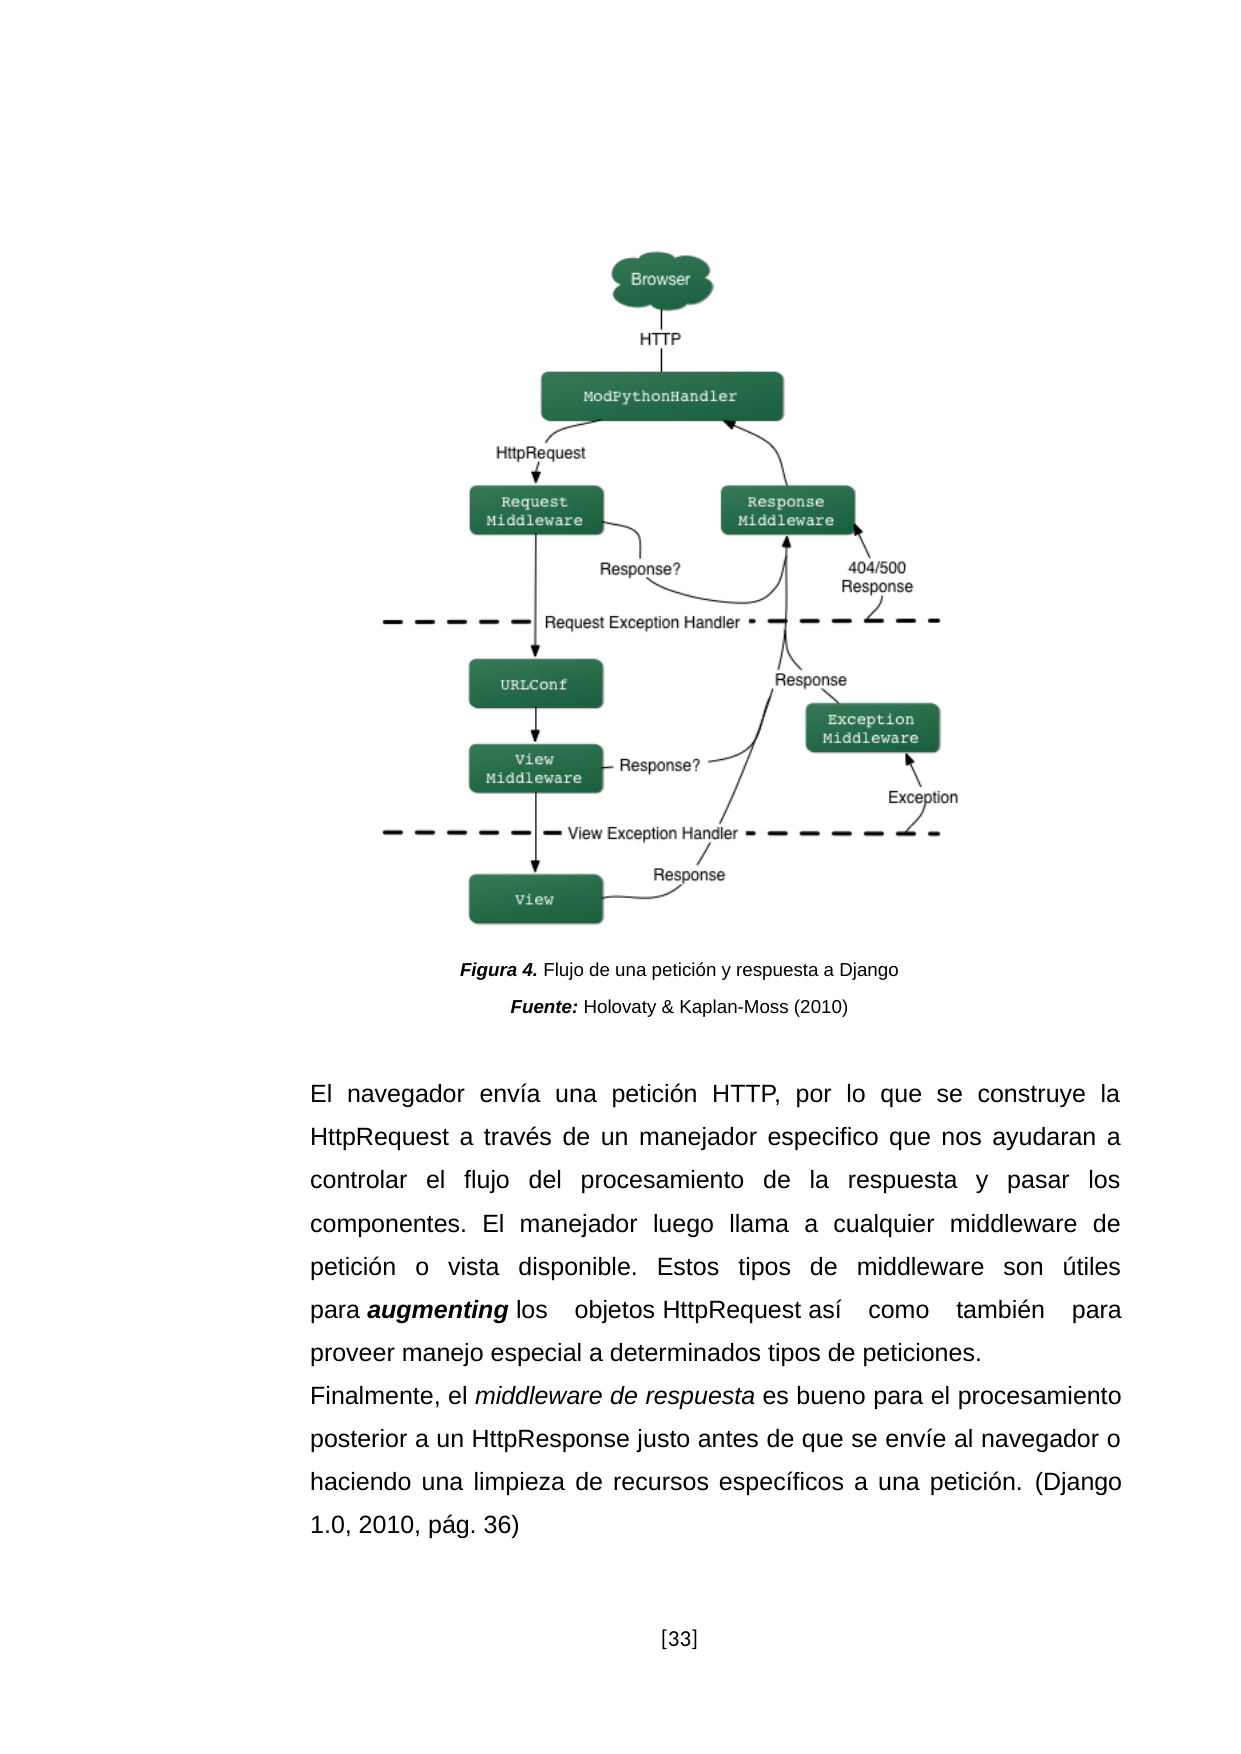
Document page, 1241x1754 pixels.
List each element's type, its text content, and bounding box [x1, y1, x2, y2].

text El navegador envía una petición HTTP, por lo que se construye la HttpRequest a través de un manejador especifico que nos ayudaran a controlar el flujo del procesamiento de la respuesta y pasar los componentes. El manejador luego llama a cualquier middleware de petición o vista disponible. Estos tipos de middleware son útiles para augmenting los objetos HttpRequest así como también para proveer manejo especial a determinados tipos de peticiones. [310, 1079, 1122, 1367]
text Finalmente, el middleware de respuesta es bueno para el procesamiento posterior a un HttpResponse justo antes de que se envíe al navegador o haciendo una limpieza de recursos específicos a una petición. [310, 1381, 1122, 1539]
picture [367, 237, 991, 938]
